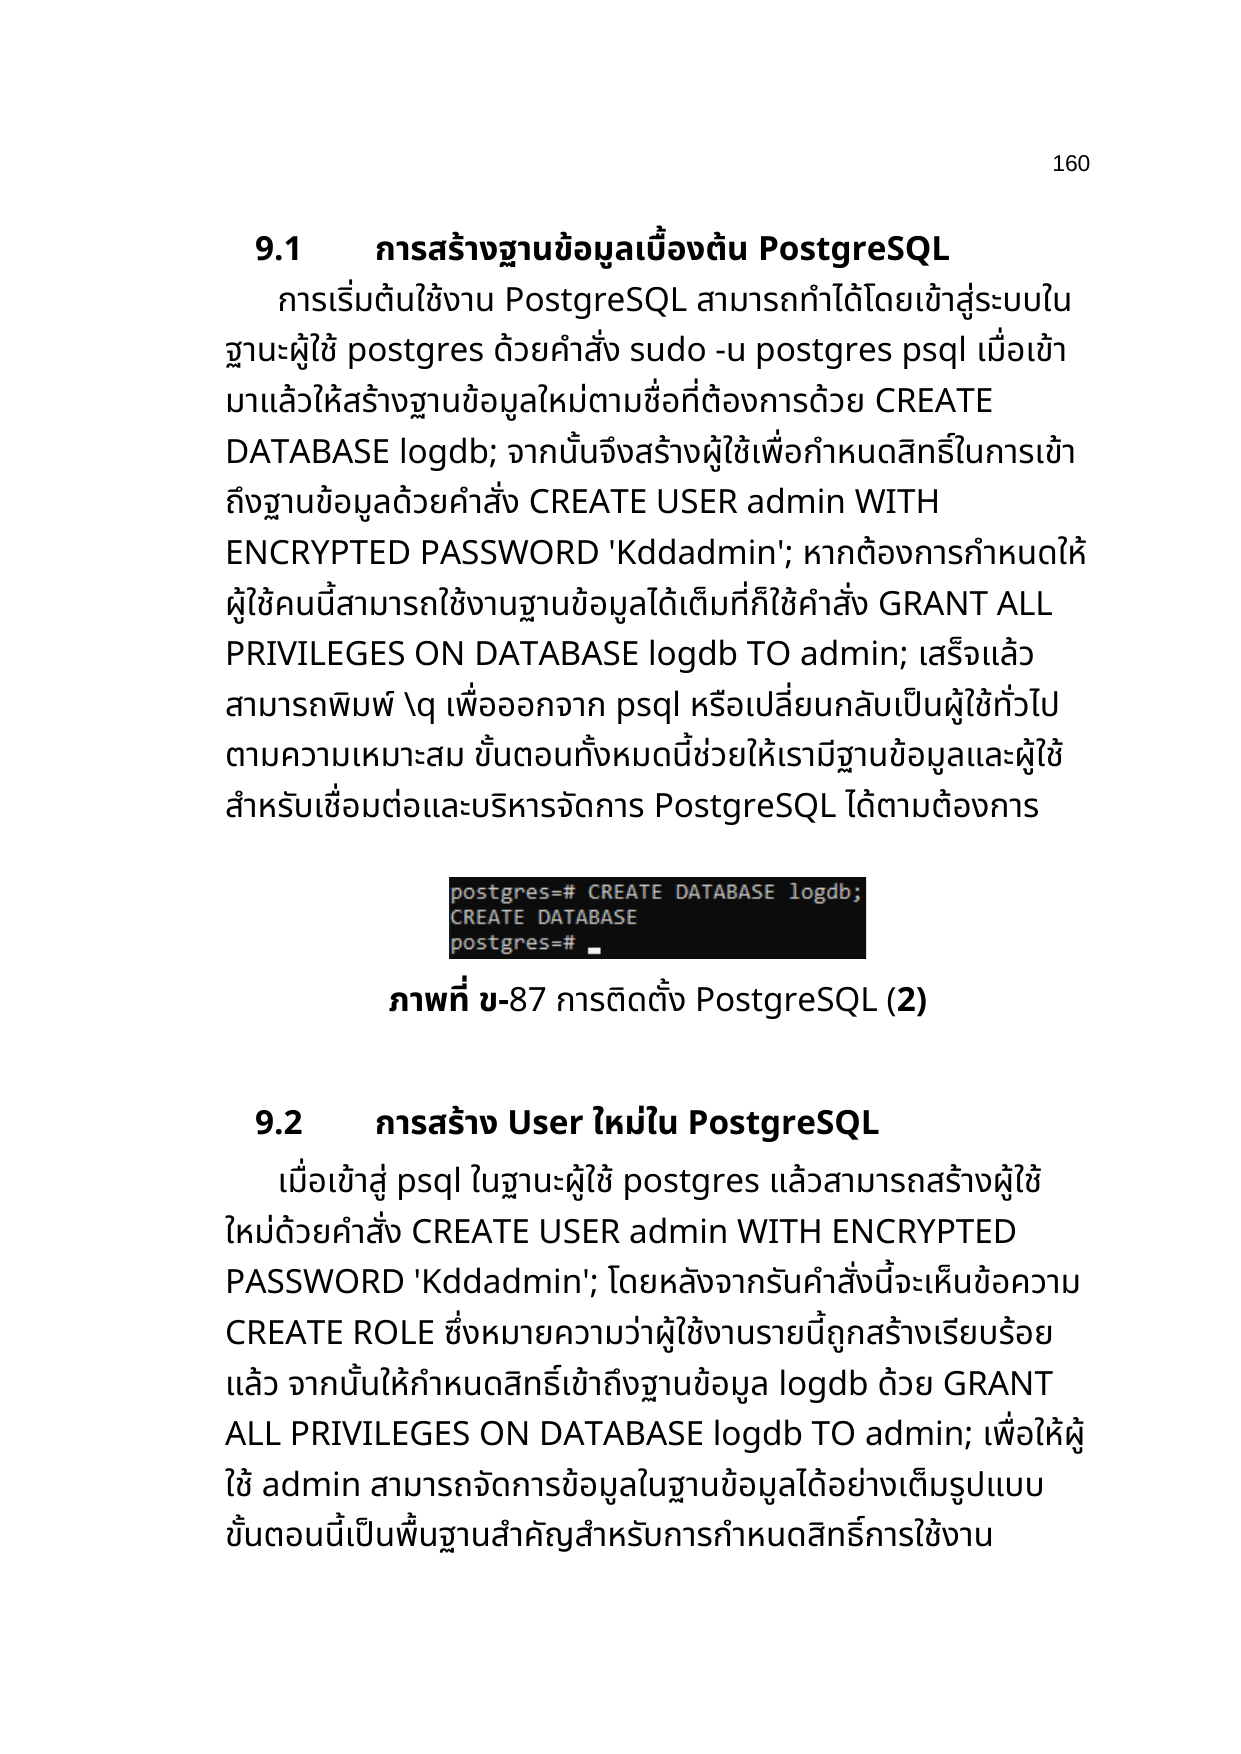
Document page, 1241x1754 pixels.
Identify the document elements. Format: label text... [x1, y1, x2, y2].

list การสร้าง User ใหม่ใน PostgreSQL [255, 1099, 1090, 1149]
text การเริ่มต้นใช้งาน PostgreSQL สามารถทำได้โดยเข้าสู่ระบบในฐานะผู้ใช้ postgres ด้วยคำสั่ง sudo -u postgres psql เมื่อเข้ามาแล้วให้สร้างฐานข้อมูลใหม่ตามชื่อที่ต้องการด้วย CREATE DATABASE logdb; จากนั้นจึงสร้างผู้ใช้เพื่อกำหนดสิทธิ์ในการเข้าถึงฐานข้อมูลด้วยคำสั่ง CREATE USER admin WITH ENCRYPTED PASSWORD 'Kddadmin'; หากต้องการกำหนดให้ผู้ใช้คนนี้สามารถใช้งานฐานข้อมูลได้เต็มที่ก็ใช้คำสั่ง GRANT ALL PRIVILEGES ON DATABASE logdb TO admin; เสร็จแล้วสามารถพิมพ์ \q เพื่อออกจาก psql หรือเปลี่ยนกลับเป็นผู้ใช้ทั่วไปตามความเหมาะสม ขั้นตอนทั้งหมดนี้ช่วยให้เรามีฐานข้อมูลและผู้ใช้สำหรับเชื่อมต่อและบริหารจัดการ PostgreSQL ได้ตามต้องการ [225, 276, 1090, 832]
picture [449, 877, 867, 959]
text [225, 1157, 1090, 1562]
list การสร้างฐานข้อมูลเบื้องต้น PostgreSQL [255, 225, 1090, 276]
